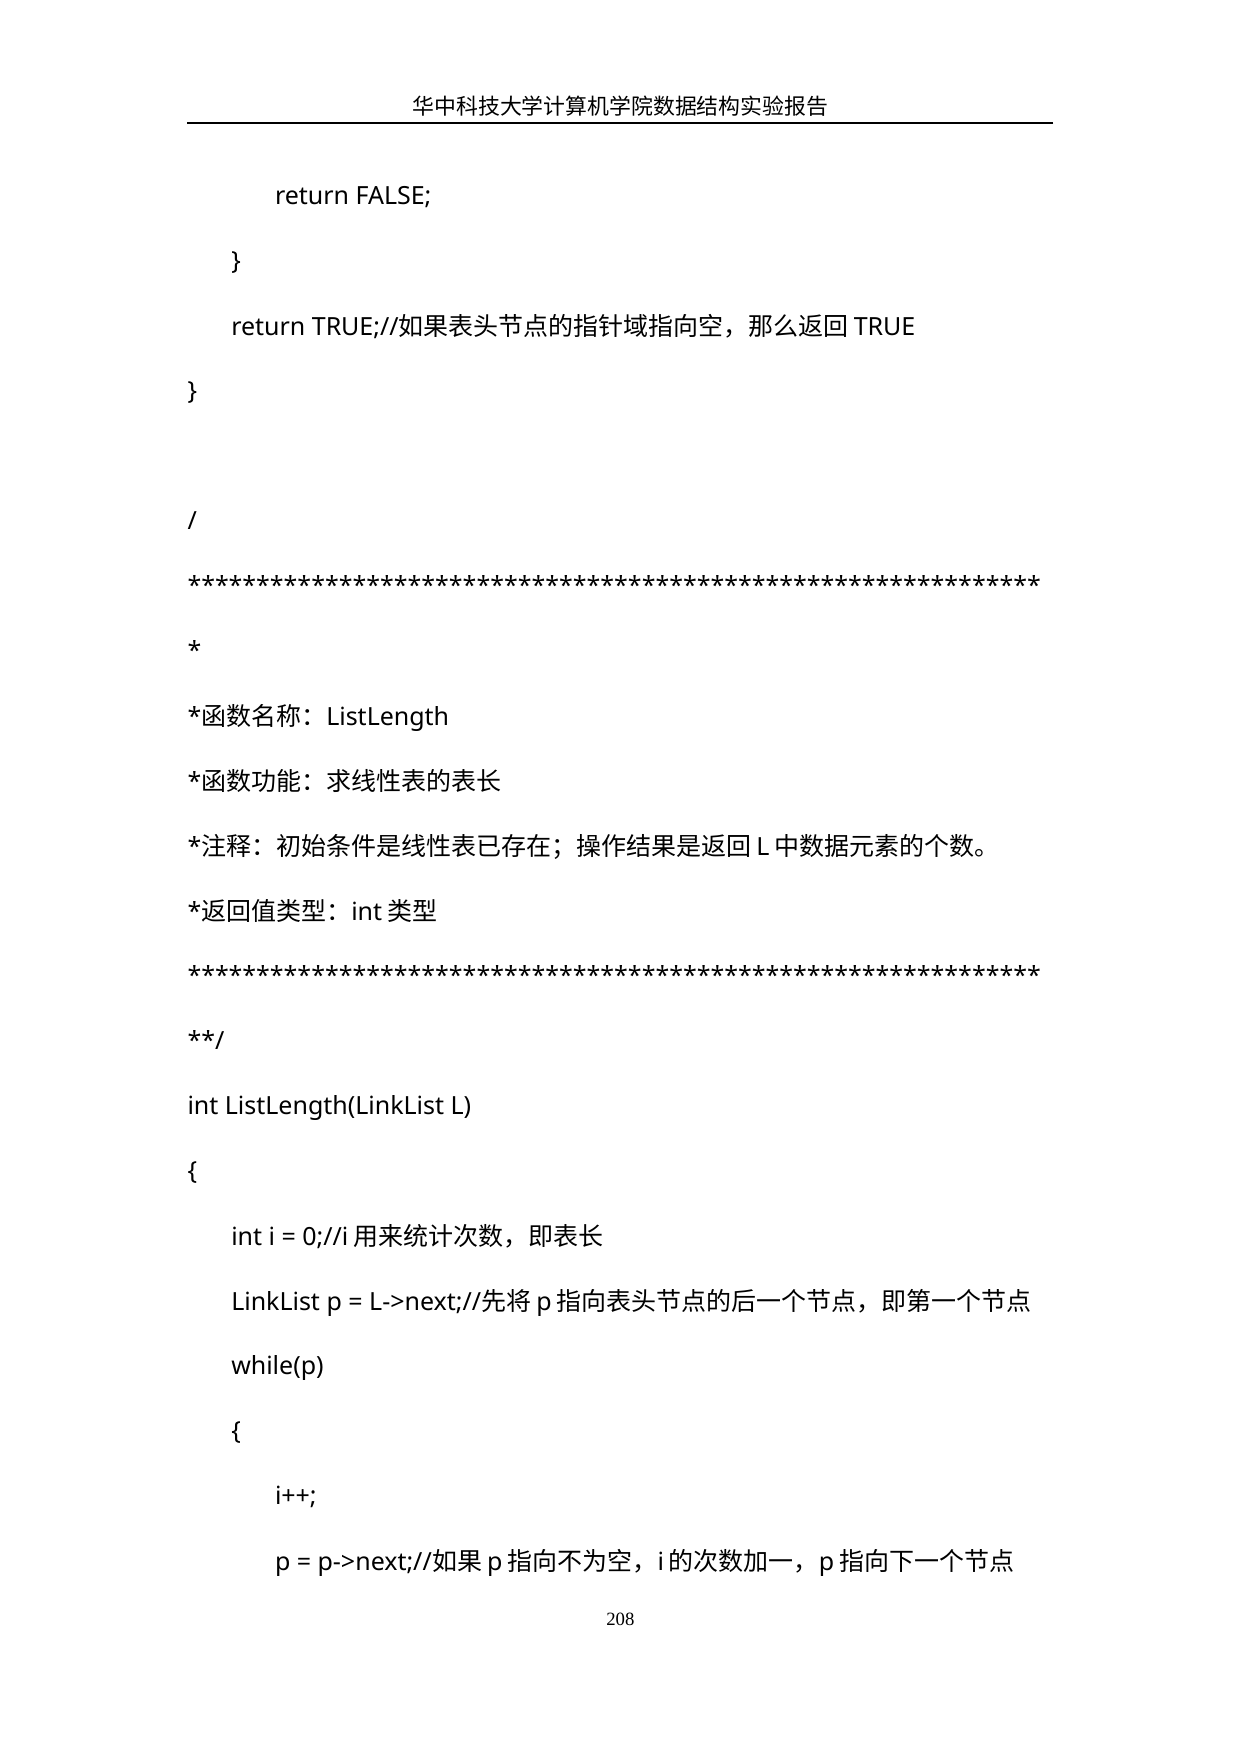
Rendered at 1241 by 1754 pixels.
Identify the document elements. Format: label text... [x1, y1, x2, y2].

text { [187, 1397, 1053, 1462]
text ****************************************************************/ [187, 942, 1053, 1072]
text return TRUE;//如果表头节点的指针域指向空，那么返回TRUE [187, 292, 1053, 357]
text *函数功能：求线性表的表长 [187, 747, 1053, 812]
text *返回值类型：int类型 [187, 877, 1053, 942]
text /*************************************************************** [187, 487, 1053, 682]
text } [187, 357, 1053, 422]
text p = p->next;//如果p指向不为空，i的次数加一，p指向下一个节点 [187, 1527, 1053, 1592]
text return FALSE; [187, 162, 1053, 227]
text *函数名称：ListLength [187, 682, 1053, 747]
text LinkList p = L->next;//先将p指向表头节点的后一个节点，即第一个节点 [187, 1267, 1053, 1332]
text } [187, 227, 1053, 292]
text int i = 0;//i用来统计次数，即表长 [187, 1202, 1053, 1267]
text { [187, 1137, 1053, 1202]
text while(p) [187, 1332, 1053, 1397]
text i++; [187, 1462, 1053, 1527]
text *注释：初始条件是线性表已存在；操作结果是返回L中数据元素的个数。 [187, 812, 1053, 877]
text int ListLength(LinkList L) [187, 1072, 1053, 1137]
